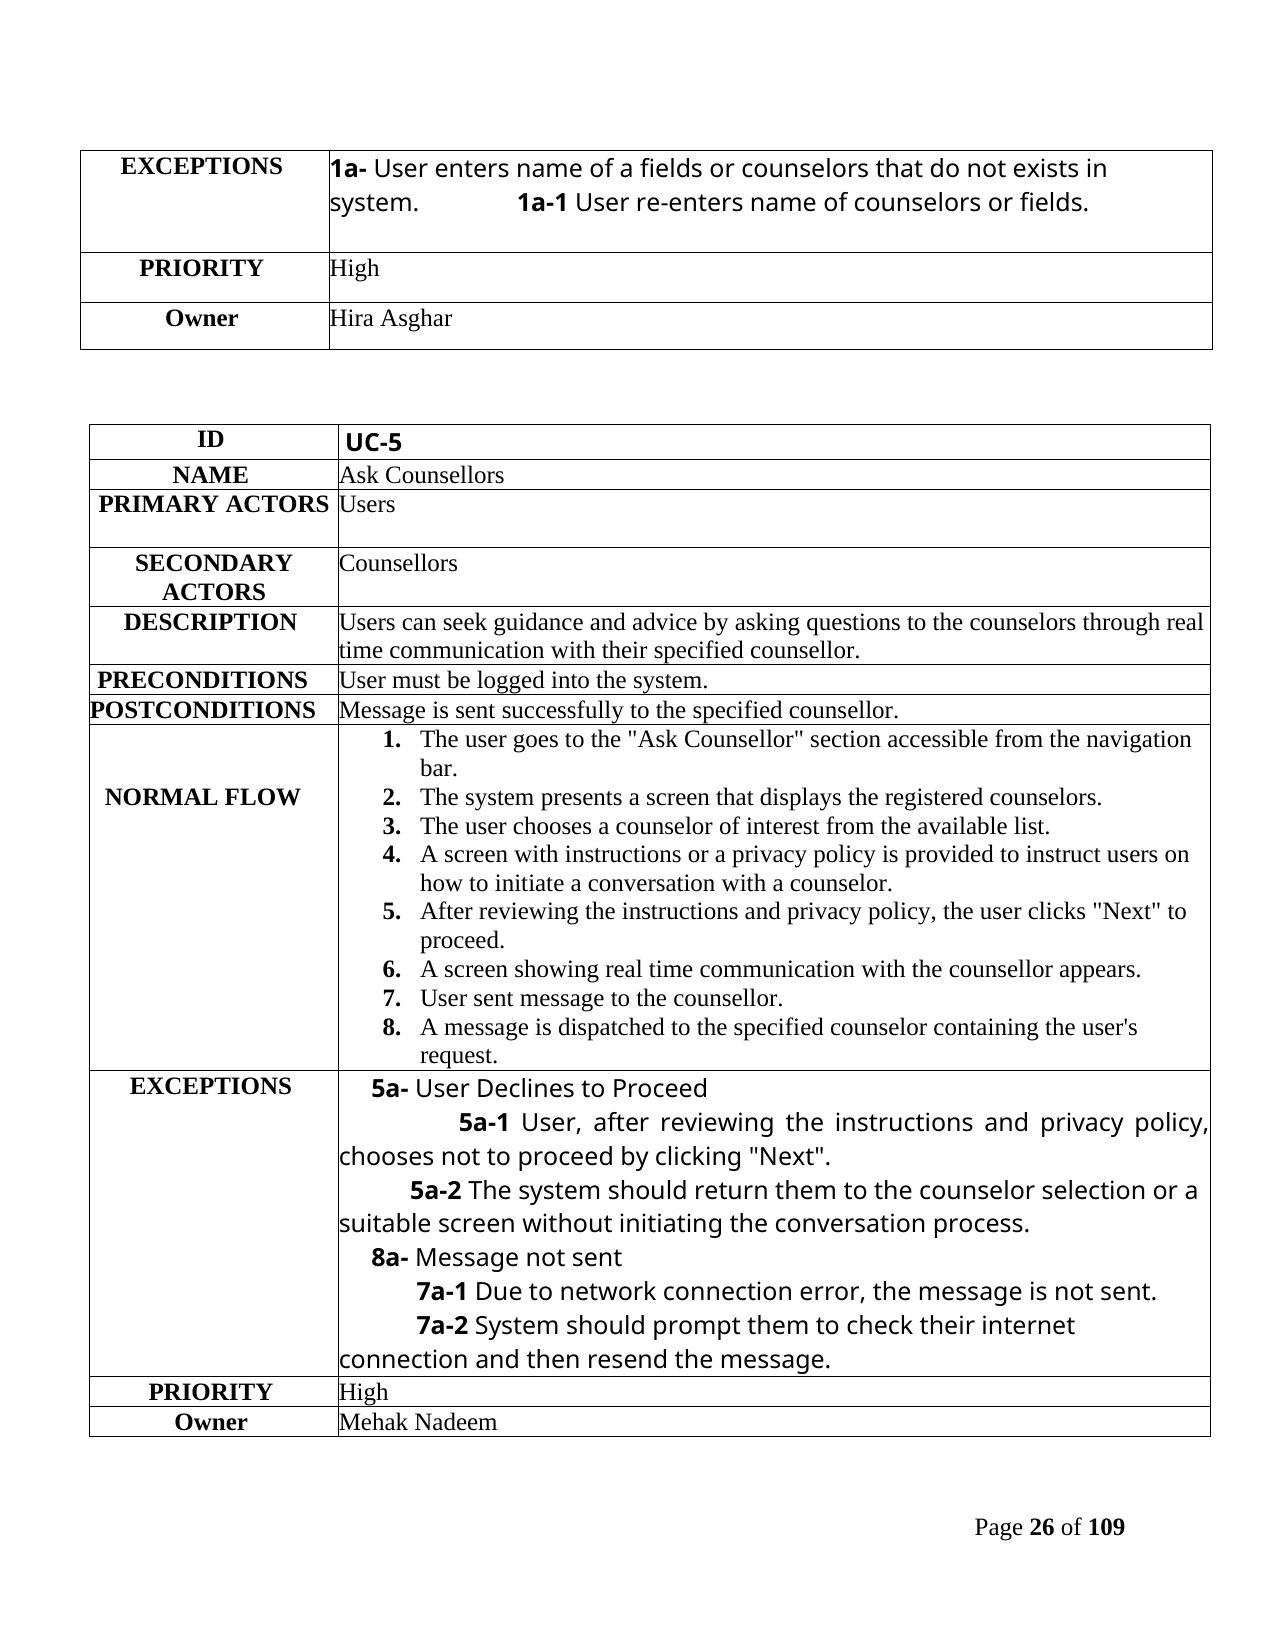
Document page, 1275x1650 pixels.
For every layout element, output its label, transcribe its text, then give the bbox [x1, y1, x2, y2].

table_cell Users [339, 490, 1210, 547]
table_cell Message is sent successfully to the specified counsellor. [339, 695, 1210, 724]
table_cell PRIORITY [81, 253, 329, 302]
table_cell PRIORITY [90, 1377, 338, 1406]
table_cell High [330, 253, 1212, 302]
table_cell DESCRIPTION [90, 607, 338, 664]
table_header UC-5 [339, 425, 1210, 459]
table_cell SECONDARY ACTORS [90, 548, 338, 606]
table_header ID [90, 425, 338, 459]
table_cell EXCEPTIONS [81, 151, 329, 252]
table_cell Counsellors [339, 548, 1210, 606]
table_cell 5a- User Declines to Proceed 5a-1 User, after reviewing the instructions and privacy policy, chooses not to proceed by clicking "Next". 5a-2 The system should return them to the counselor selection or a suitable screen without initiating the conversation process. 8a- Message not sent 7a-1 Due to network connection error, the message is not sent. 7a-2 System should prompt them to check their internet connection and then resend the message. [339, 1071, 1210, 1376]
table_cell Owner [81, 303, 329, 348]
table_cell NORMAL FLOW [90, 725, 338, 1070]
table_cell PRECONDITIONS [90, 665, 338, 694]
table_cell Ask Counsellors [339, 460, 1210, 488]
table_cell Mehak Nadeem [339, 1407, 1210, 1436]
table_cell The user goes to the "Ask Counsellor" section accessible from the navigation bar. The system presents a screen that displays the registered counselors. The user chooses a counselor of interest from the available list. A screen with instructions or a privacy policy is provided to instruct users on how to initiate a conversation with a counselor. After reviewing the instructions and privacy policy, the user clicks "Next" to proceed. A screen showing real time communication with the counsellor appears. User sent message to the counsellor. A message is dispatched to the specified counselor containing the user's request. [339, 725, 1210, 1070]
table_cell PRIMARY ACTORS [90, 490, 338, 547]
table_cell Hira Asghar [330, 303, 1212, 348]
table_cell POSTCONDITIONS [90, 695, 338, 724]
table_cell High [339, 1377, 1210, 1406]
table_cell 1a- User enters name of a fields or counselors that do not exists in system. 1a-1 User re-enters name of counselors or fields. [330, 151, 1212, 252]
table_cell Users can seek guidance and advice by asking questions to the counselors through real time communication with their specified counsellor. [339, 607, 1210, 664]
table_cell NAME [90, 460, 338, 488]
table_cell Owner [90, 1407, 338, 1436]
table_cell User must be logged into the system. [339, 665, 1210, 694]
table_cell EXCEPTIONS [90, 1071, 338, 1376]
